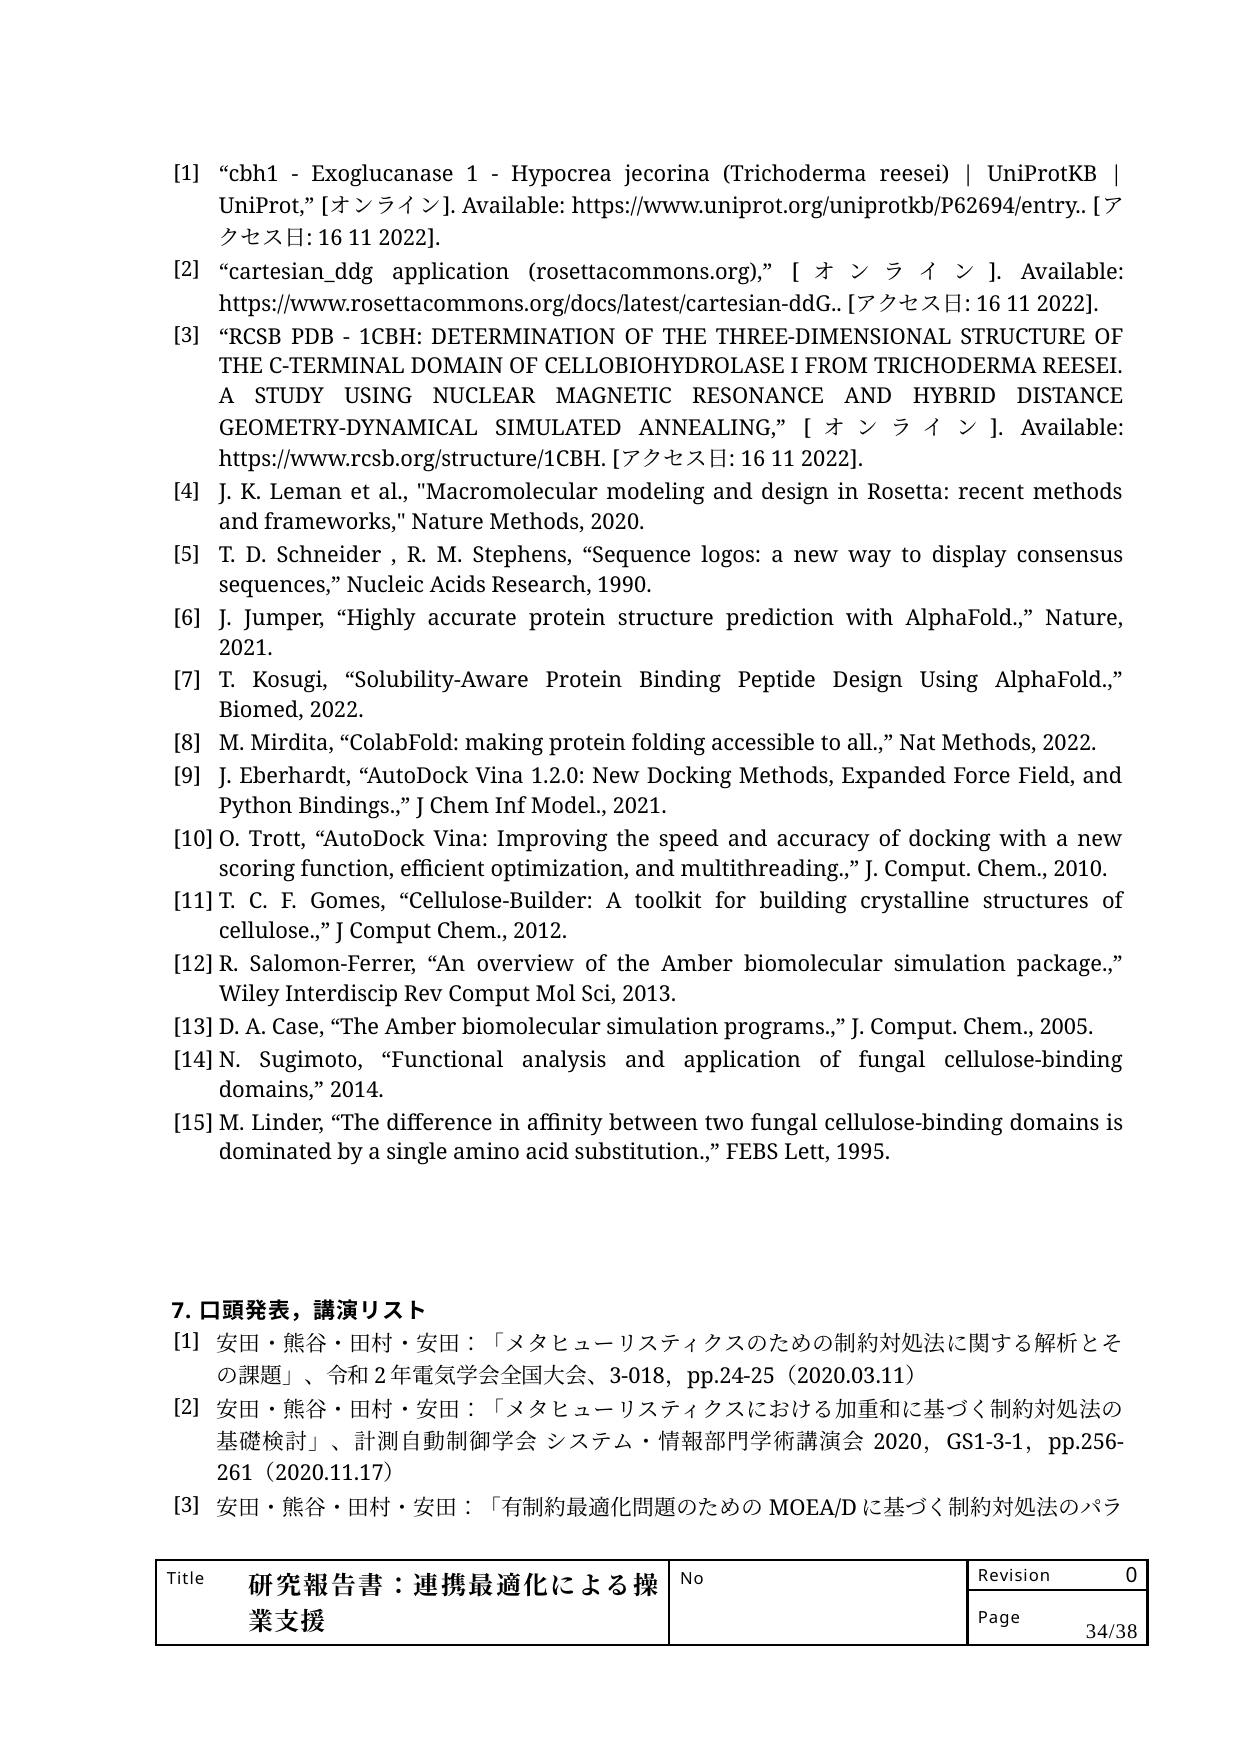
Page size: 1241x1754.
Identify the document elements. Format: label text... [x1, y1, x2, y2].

table_header [1] [171, 1325, 215, 1391]
subtitle 口頭発表，講演リスト [171, 1293, 1126, 1325]
table_cell [3] [171, 1489, 215, 1523]
table_cell 安田・熊谷・田村・安田：「メタヒューリスティクスにおける加重和に基づく制約対処法の基礎検討」、計測自動制御学会 システム・情報部門学術講演会 2020，GS1-3-1，pp.256-261（2020.11.17） [215, 1391, 1126, 1489]
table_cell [215, 1489, 1126, 1523]
table_cell [2] [171, 1391, 215, 1489]
table_header 安田・熊谷・田村・安田：「メタヒューリスティクスのための制約対処法に関する解析とその課題」、令和2年電気学会全国大会、3-018，pp.24-25（2020.03.11） [215, 1325, 1126, 1391]
